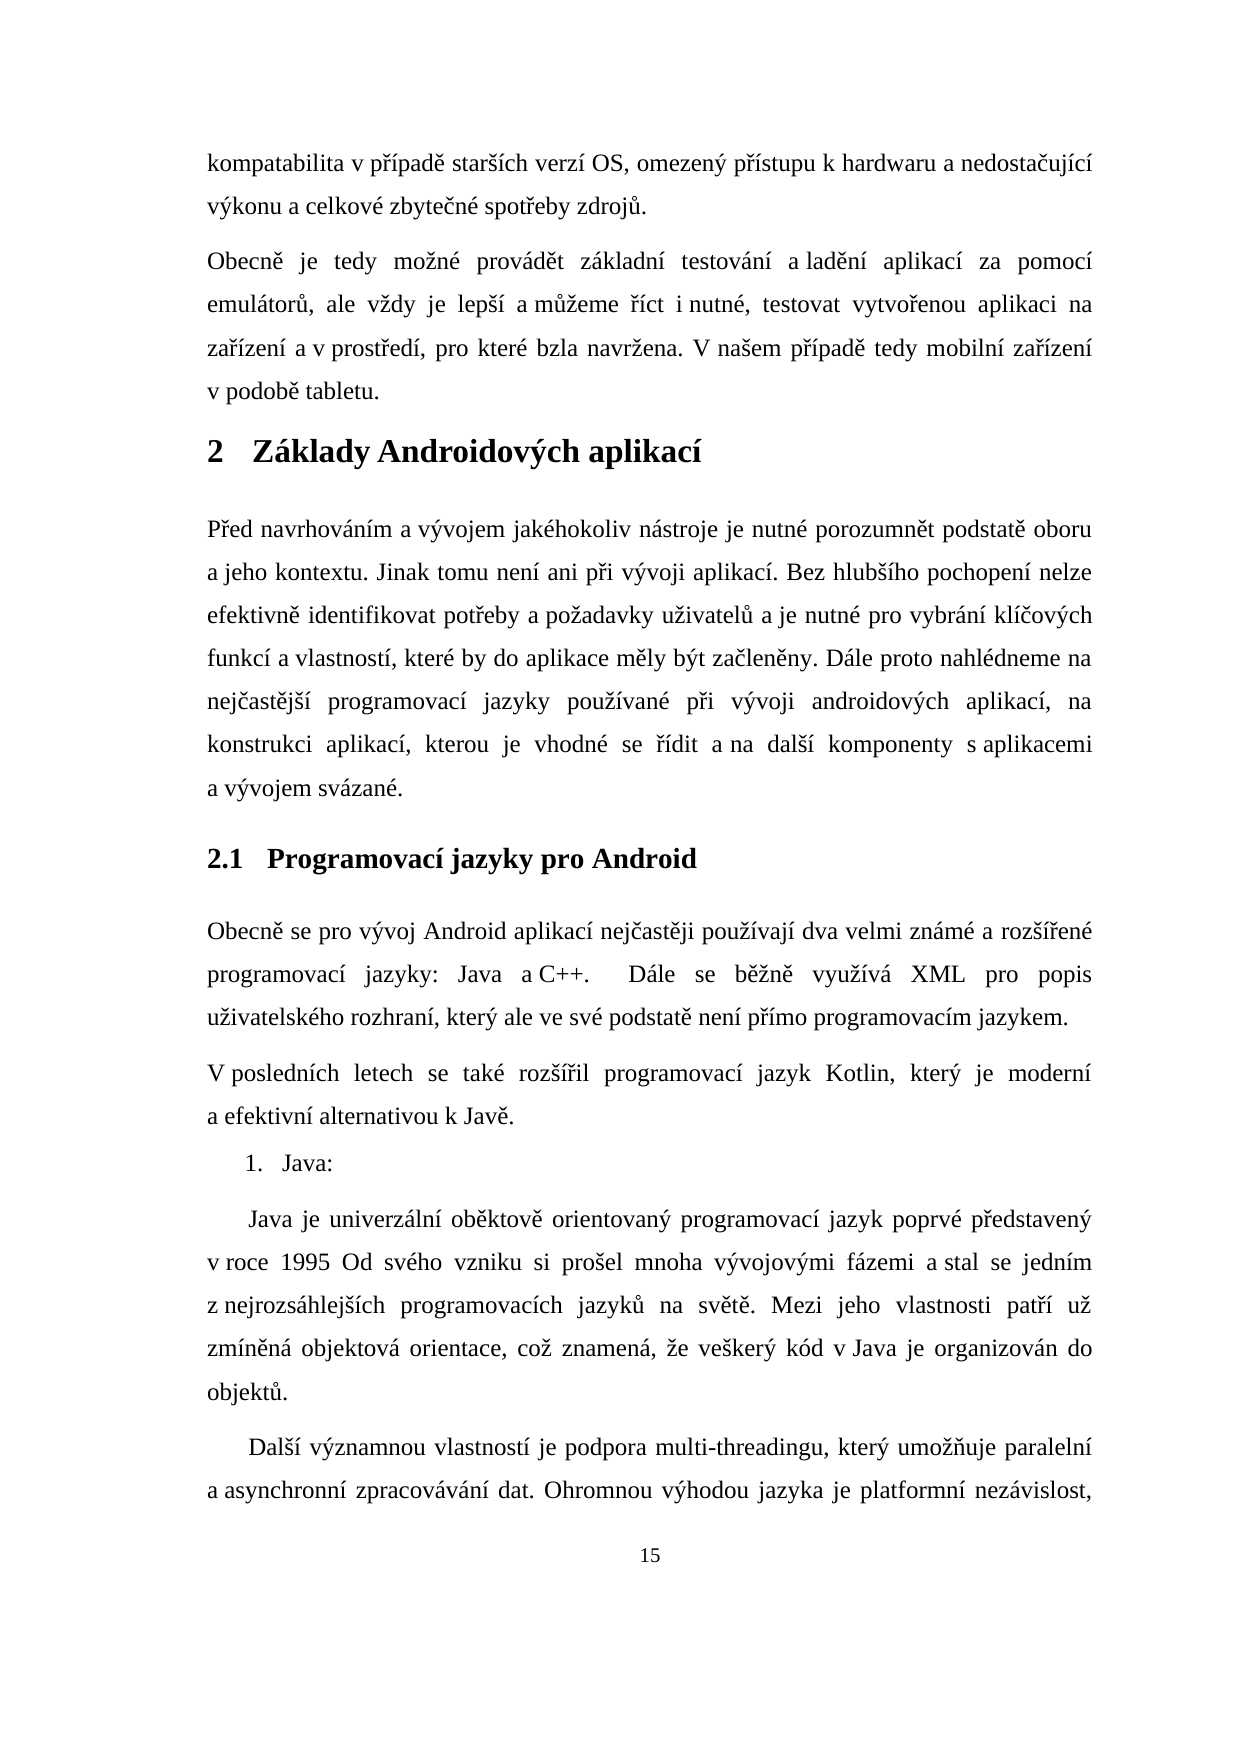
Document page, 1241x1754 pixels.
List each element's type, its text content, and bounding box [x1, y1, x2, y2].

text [207, 1432, 1092, 1504]
subtitle Programovací jazyky pro Android [207, 841, 1092, 874]
text V posledních letech se také rozšířil programovací jazyk Kotlin, který je moderní a efektivní alternativou k Javě. [207, 1058, 1092, 1130]
text Java je univerzální oběktově orientovaný programovací jazyk poprvé představený v roce 1995 Od svého vzniku si prošel mnoha vývojovými fázemi a stal se jedním z nejrozsáhlejších programovacích jazyků na světě. Mezi jeho vlastnosti patří už zmíněná objektová orientace, což znamená, že veškerý kód v Java je organizován do objektů. [207, 1204, 1092, 1405]
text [207, 148, 1092, 219]
list Java: [244, 1148, 1092, 1177]
text Před navrhováním a vývojem jakéhokoliv nástroje je nutné porozumnět podstatě oboru a jeho kontextu. Jinak tomu není ani při vývoji aplikací. Bez hlubšího pochopení nelze efektivně identifikovat potřeby a požadavky uživatelů a je nutné pro vybrání klíčových funkcí a vlastností, které by do aplikace měly být začleněny. Dále proto nahlédneme na nejčastější programovací jazyky používané při vývoji androidových aplikací, na konstrukci aplikací, kterou je vhodné se řídit a na další komponenty s aplikacemi a vývojem svázané. [207, 514, 1092, 801]
text Obecně je tedy možné provádět základní testování a ladění aplikací za pomocí emulátorů, ale vždy je lepší a můžeme říct i nutné, testovat vytvořenou aplikaci na zařízení a v prostředí, pro které bzla navržena. V našem případě tedy mobilní zařízení v podobě tabletu. [207, 246, 1092, 404]
subtitle Základy Androidových aplikací [207, 431, 1092, 470]
text Obecně se pro vývoj Android aplikací nejčastěji používají dva velmi známé a rozšířené programovací jazyky: Java a C++. Dále se běžně využívá XML pro popis uživatelského rozhraní, který ale ve své podstatě není přímo programovacím jazykem. [207, 916, 1092, 1031]
